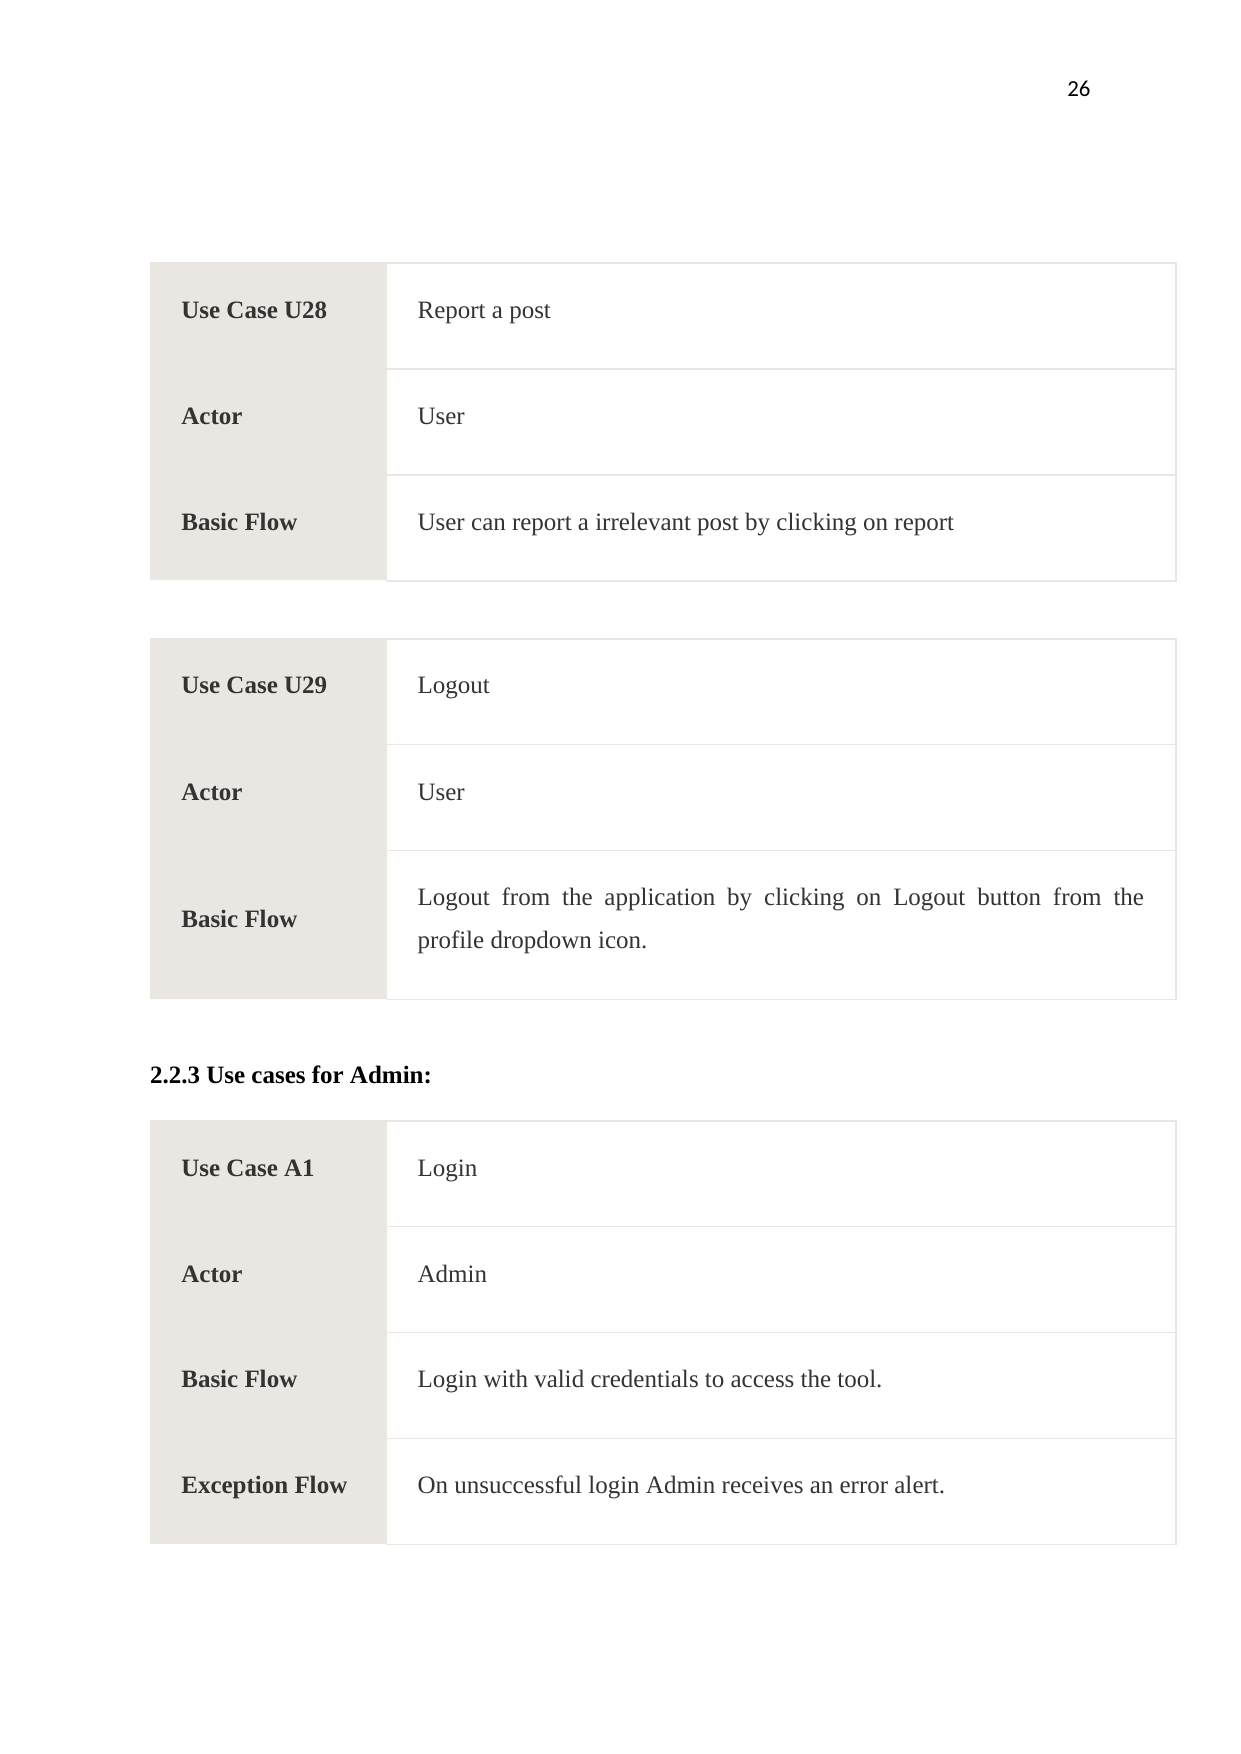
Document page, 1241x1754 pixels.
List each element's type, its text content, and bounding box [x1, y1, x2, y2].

table_header Login [387, 1122, 1175, 1226]
table_cell Logout from the application by clicking on Logout button from the profile dropdown icon. [387, 851, 1175, 999]
table_cell Basic Flow [150, 474, 385, 580]
table_cell Basic Flow [150, 1332, 385, 1438]
table_cell Actor [150, 368, 385, 474]
table_cell Exception Flow [150, 1438, 385, 1544]
table_cell User [387, 745, 1175, 850]
table_cell Actor [150, 744, 385, 850]
table_header Report a post [387, 264, 1175, 368]
table_header Use Case A1 [150, 1120, 385, 1226]
table_cell User can report a irrelevant post by clicking on report [387, 476, 1175, 580]
table_cell User [387, 370, 1175, 474]
table_header Logout [387, 640, 1175, 744]
text 2.2.3 Use cases for Admin: [150, 1060, 1090, 1089]
table_header Use Case U28 [150, 262, 386, 368]
table_cell Actor [150, 1226, 385, 1332]
table_cell Admin [387, 1227, 1175, 1332]
table_cell On unsuccessful login Admin receives an error alert. [387, 1439, 1175, 1544]
table_cell Basic Flow [150, 850, 385, 999]
table_cell Login with valid credentials to access the tool. [387, 1333, 1175, 1438]
table_header Use Case U29 [150, 638, 385, 744]
